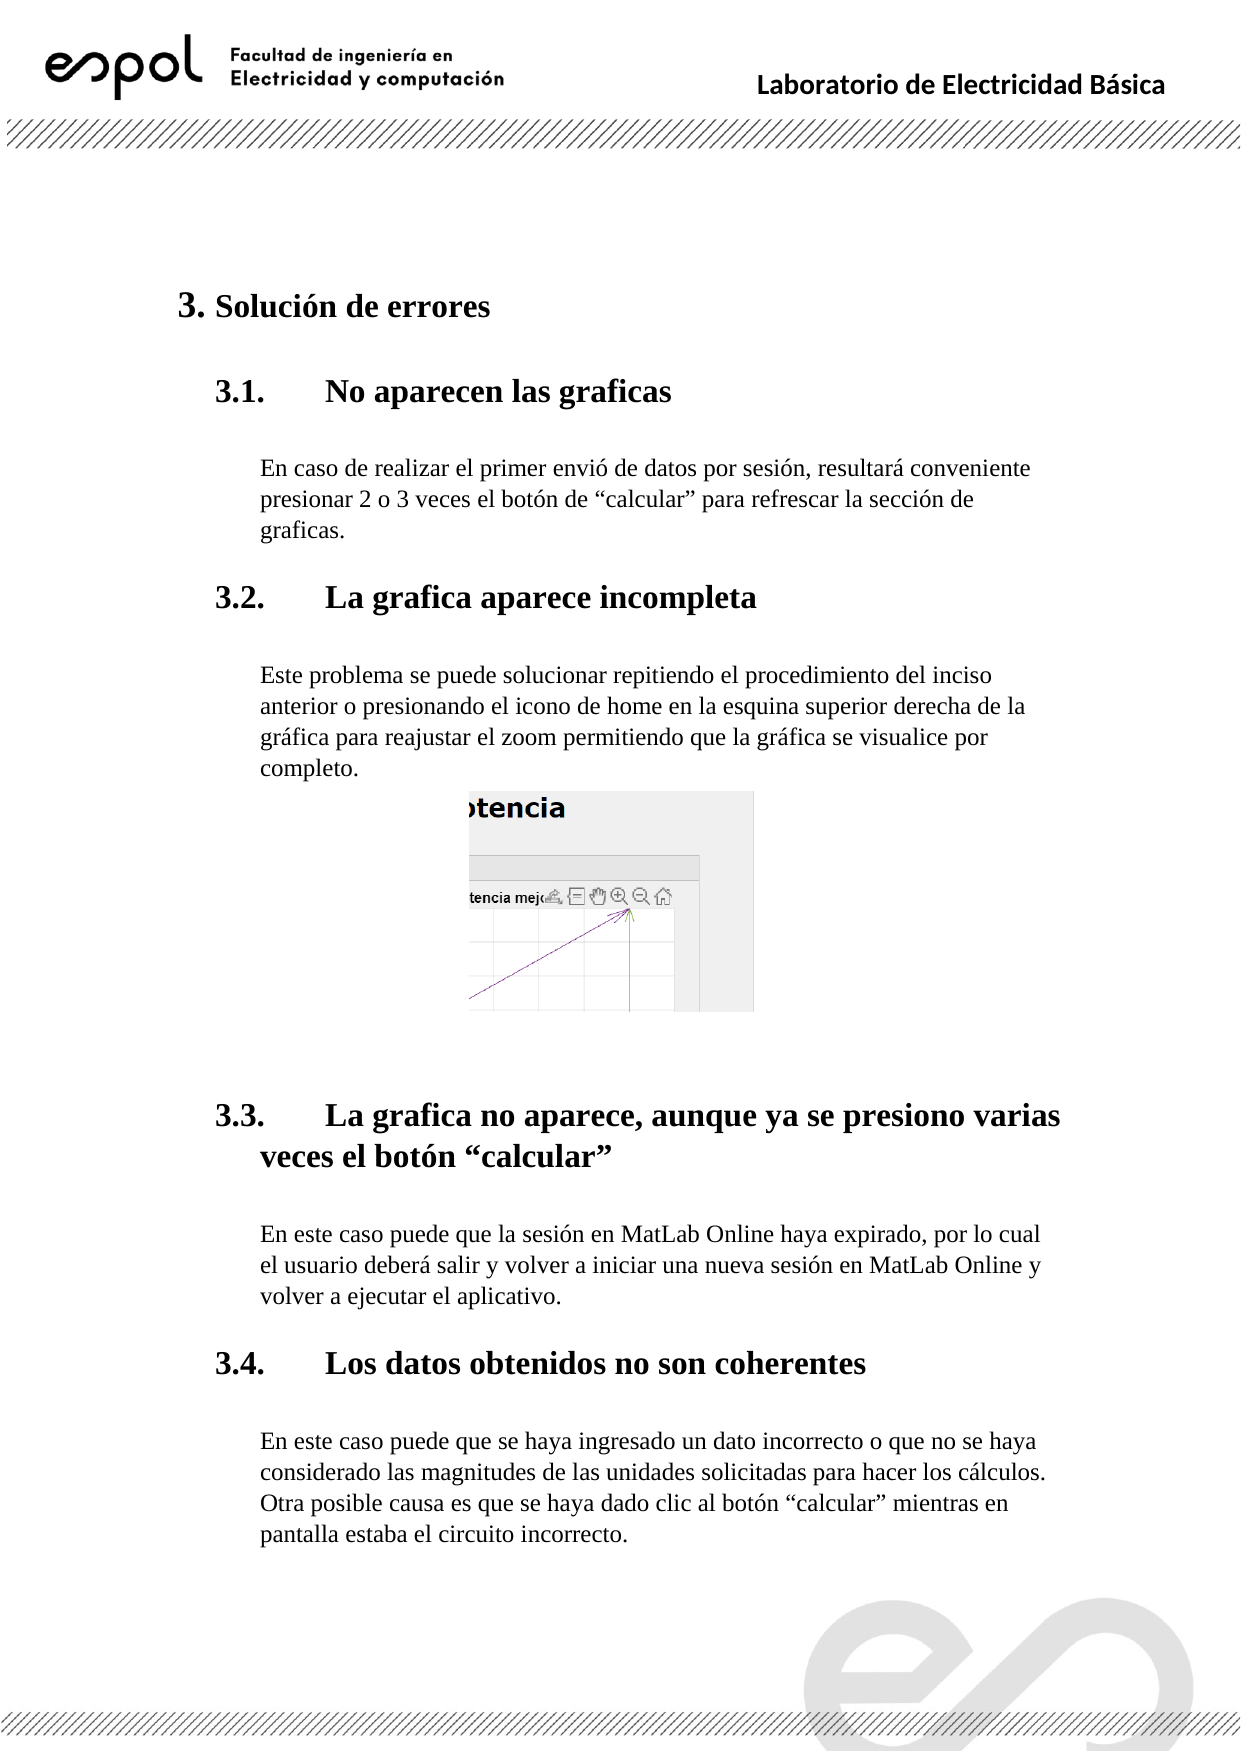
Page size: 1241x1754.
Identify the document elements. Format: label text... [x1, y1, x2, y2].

list En este caso puede que se haya ingresado un dato incorrecto o que no se haya considerado las magnitudes de las unidades solicitadas para hacer los cálculos. [260, 1426, 1063, 1486]
picture [469, 791, 754, 1012]
list No aparecen las graficas [215, 371, 1063, 409]
list La grafica no aparece, aunque ya se presiono varias veces el botón “calcular” [215, 1095, 1063, 1175]
picture [0, 31, 547, 104]
list La grafica aparece incompleta [215, 578, 1063, 616]
list Este problema se puede solucionar repitiendo el procedimiento del inciso anterior o presionando el icono de home en la esquina superior derecha de la gráfica para reajustar el zoom permitiendo que la gráfica se visualice por completo. [260, 660, 1063, 782]
list Solución de errores [177, 283, 1063, 326]
picture [7, 87, 1241, 168]
list Otra posible causa es que se haya dado clic al botón “calcular” mientras en pantalla estaba el circuito incorrecto. [260, 1488, 1063, 1548]
list En caso de realizar el primer envió de datos por sesión, resultará conveniente presionar 2 o 3 veces el botón de “calcular” para refrescar la sección de graficas. [260, 453, 1063, 544]
list En este caso puede que la sesión en MatLab Online haya expirado, por lo cual el usuario deberá salir y volver a iniciar una nueva sesión en MatLab Online y volver a ejecutar el aplicativo. [260, 1219, 1063, 1310]
list Los datos obtenidos no son coherentes [215, 1343, 1063, 1382]
picture [1, 1597, 1241, 1751]
